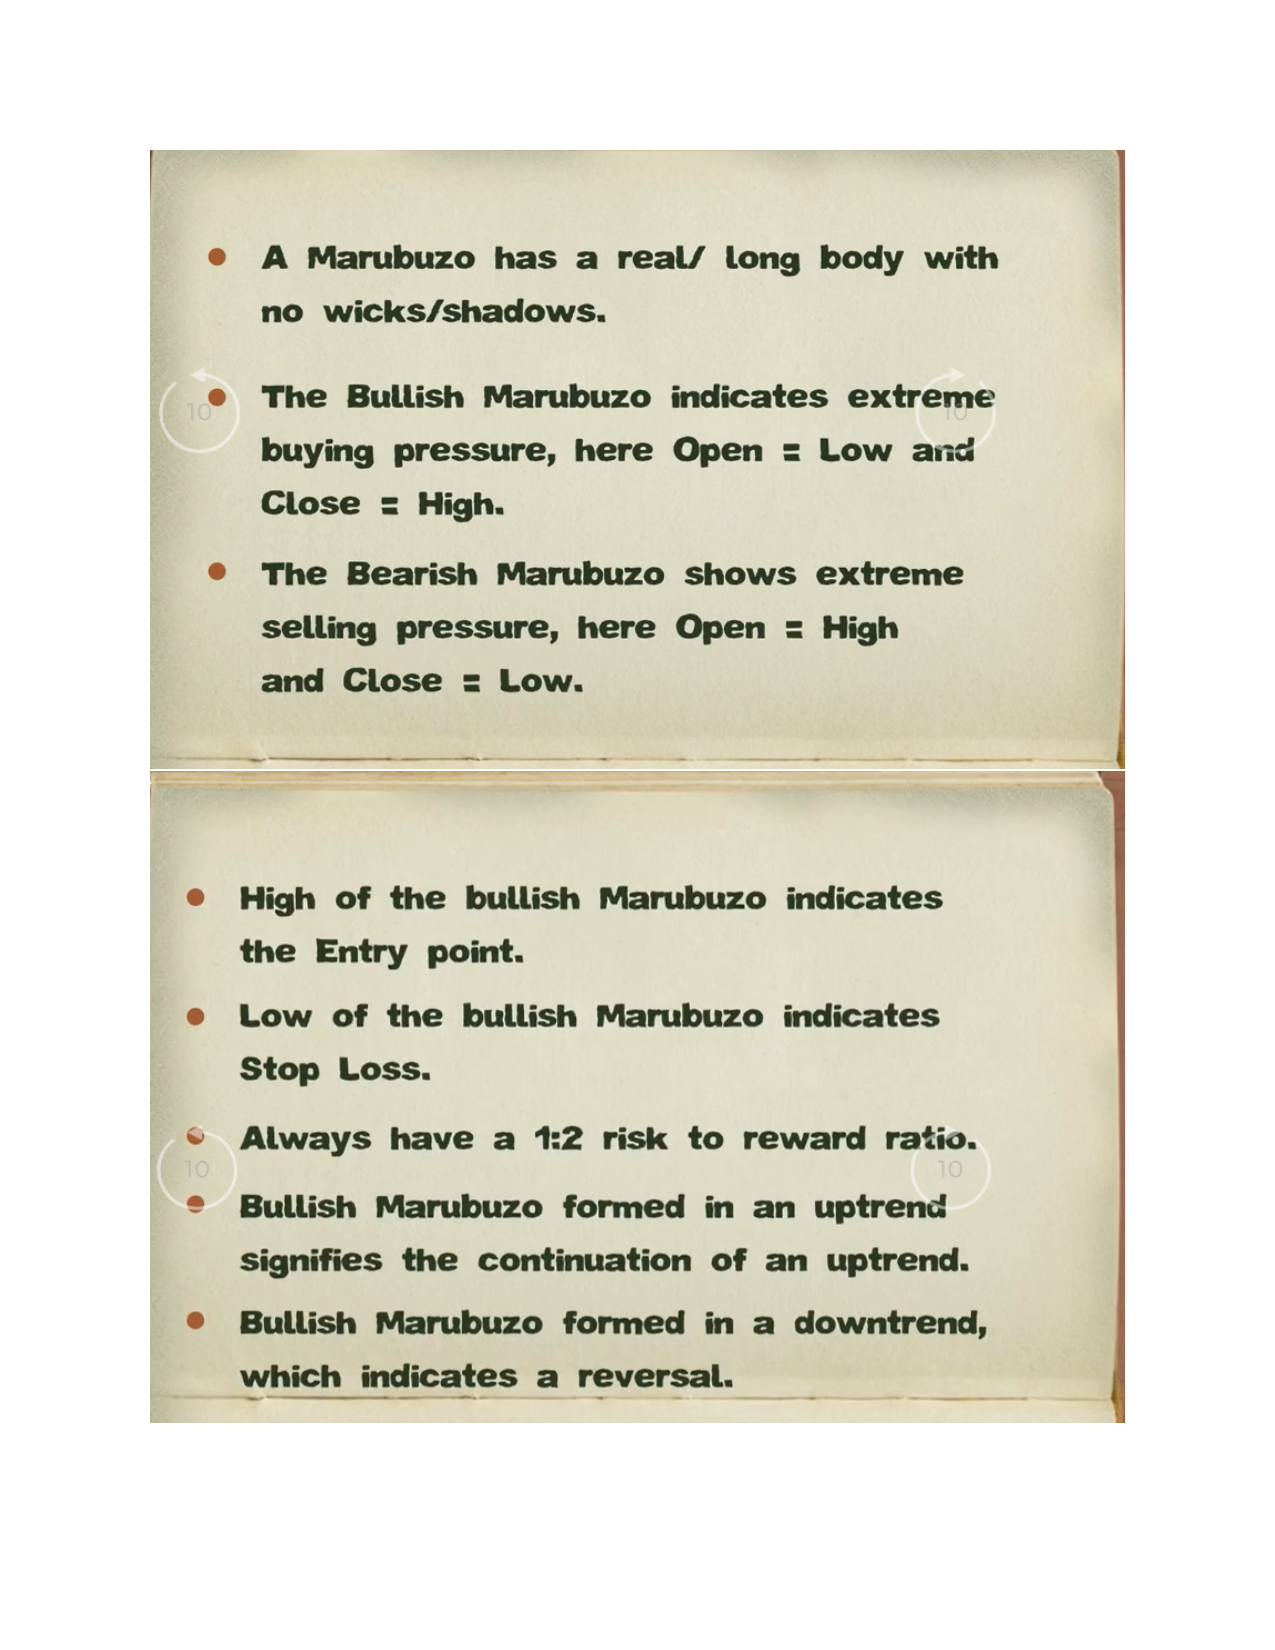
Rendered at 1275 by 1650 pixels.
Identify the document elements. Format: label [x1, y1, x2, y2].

picture [150, 150, 1125, 769]
picture [150, 771, 1125, 1423]
